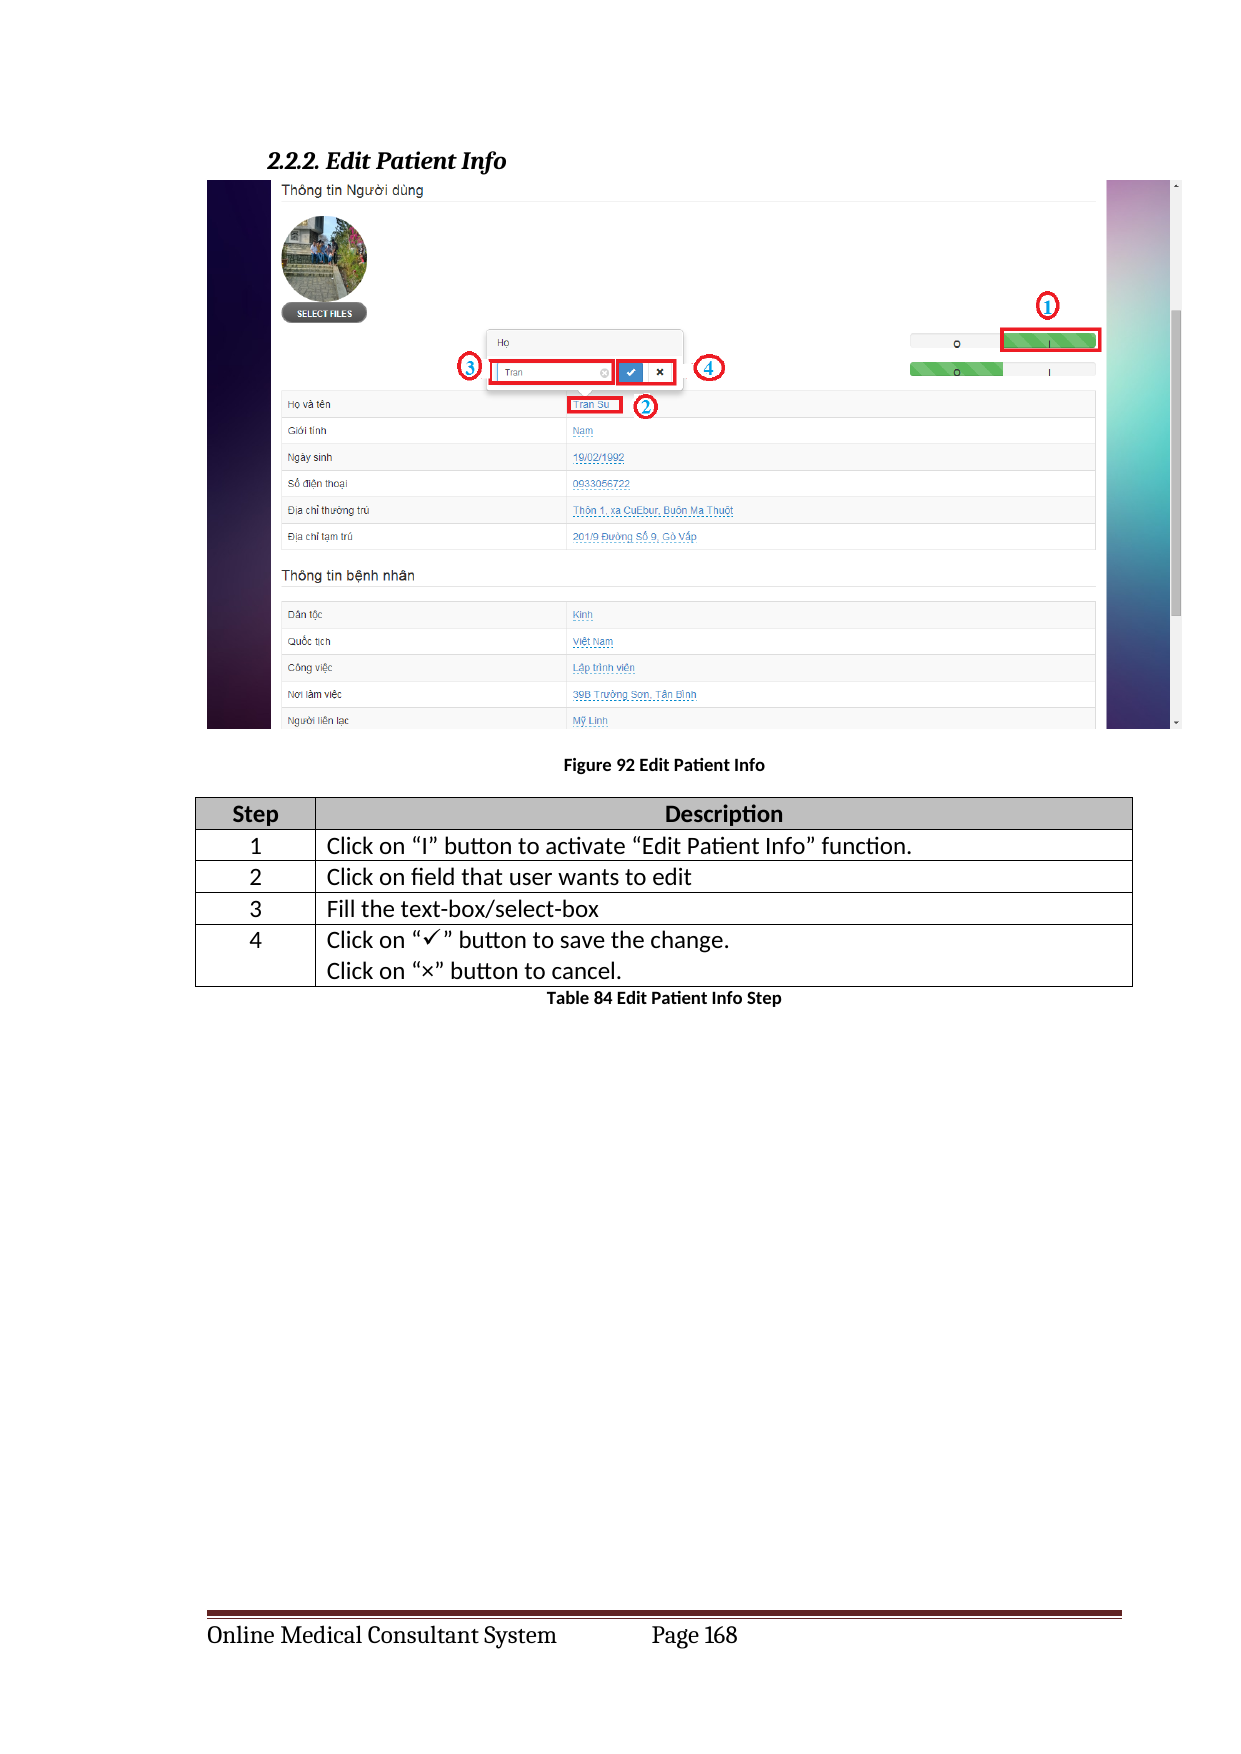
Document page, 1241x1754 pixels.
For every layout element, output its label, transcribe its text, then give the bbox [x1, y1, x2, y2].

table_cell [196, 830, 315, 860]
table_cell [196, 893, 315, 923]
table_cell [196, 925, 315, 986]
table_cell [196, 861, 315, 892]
subtitle Edit Patient Info [267, 147, 1122, 176]
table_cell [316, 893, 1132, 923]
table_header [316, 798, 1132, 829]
picture [207, 180, 1182, 729]
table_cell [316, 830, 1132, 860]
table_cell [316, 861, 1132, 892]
text Table Edit Patient Info Step [207, 987, 1122, 1009]
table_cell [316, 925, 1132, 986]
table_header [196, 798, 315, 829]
